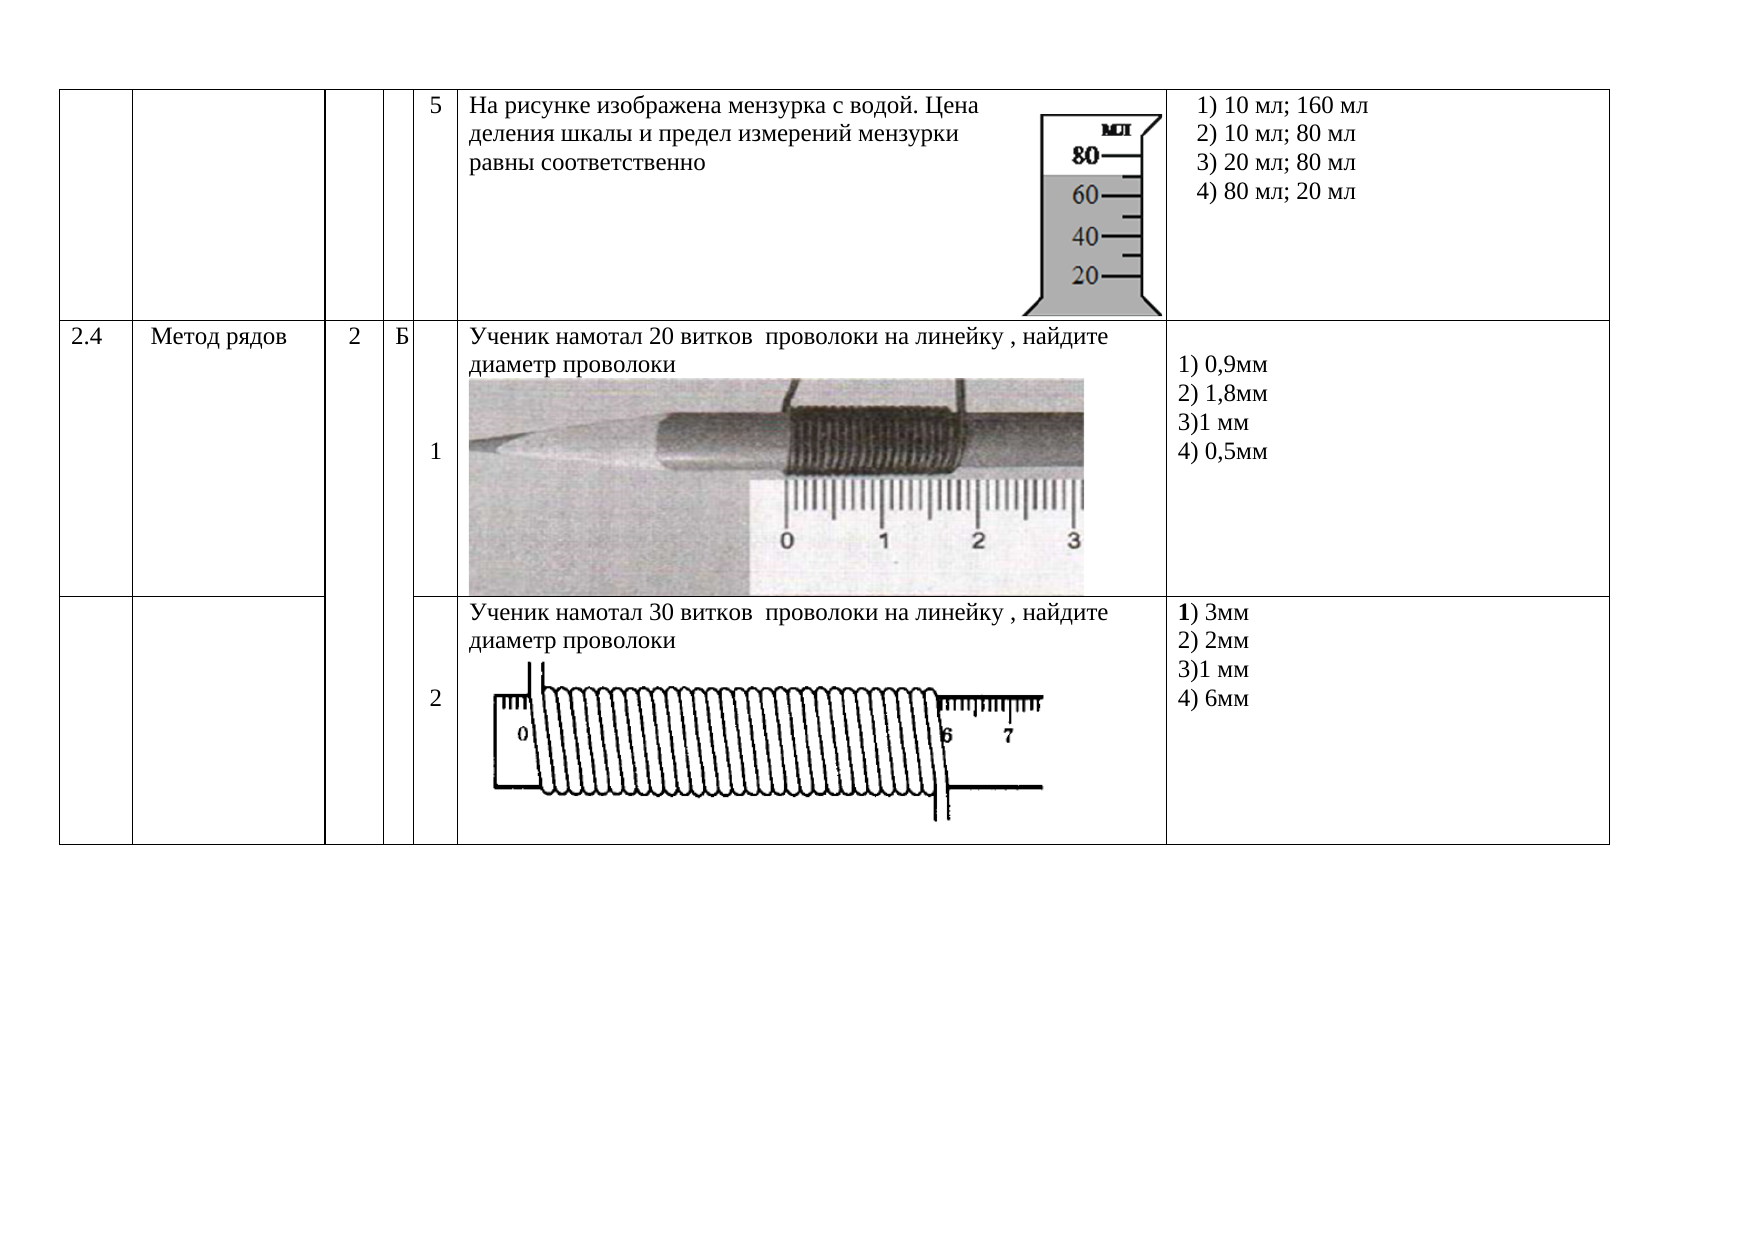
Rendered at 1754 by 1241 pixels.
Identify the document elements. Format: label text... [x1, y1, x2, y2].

table_cell 2 [326, 321, 383, 844]
table_cell [133, 90, 324, 320]
table_cell Метод рядов [133, 321, 324, 596]
table_cell 1) 0,9мм 2) 1,8мм 3)1 мм 4) 0,5мм [1167, 321, 1609, 596]
table_cell [60, 597, 132, 844]
table_cell Б [384, 321, 413, 844]
table_cell 1) 3мм 2) 2мм 3)1 мм 4) 6мм [1167, 597, 1609, 844]
table_cell 1 [414, 321, 457, 596]
table_cell 2 [414, 597, 457, 844]
table_cell 5 [414, 90, 457, 320]
table_cell На рисунке изображена мензурка с водой. Цена деления шкалы и предел измерений мензурки равны соответственно [458, 90, 1166, 320]
table_cell [60, 90, 132, 320]
table_cell [133, 597, 324, 844]
table_cell [384, 90, 413, 320]
picture [468, 378, 1085, 596]
table_cell 2.4 [60, 321, 132, 596]
table_cell 1) 10 мл; 160 мл 2) 10 мл; 80 мл 3) 20 мл; 80 мл 4) 80 мл; 20 мл [1167, 90, 1609, 320]
picture [1018, 114, 1162, 314]
table_cell Ученик намотал 30 витков проволоки на линейку , найдите диаметр проволоки [458, 597, 1166, 844]
table_cell Ученик намотал 20 витков проволоки на линейку , найдите диаметр проволоки [458, 321, 1166, 596]
table_cell [326, 90, 383, 320]
